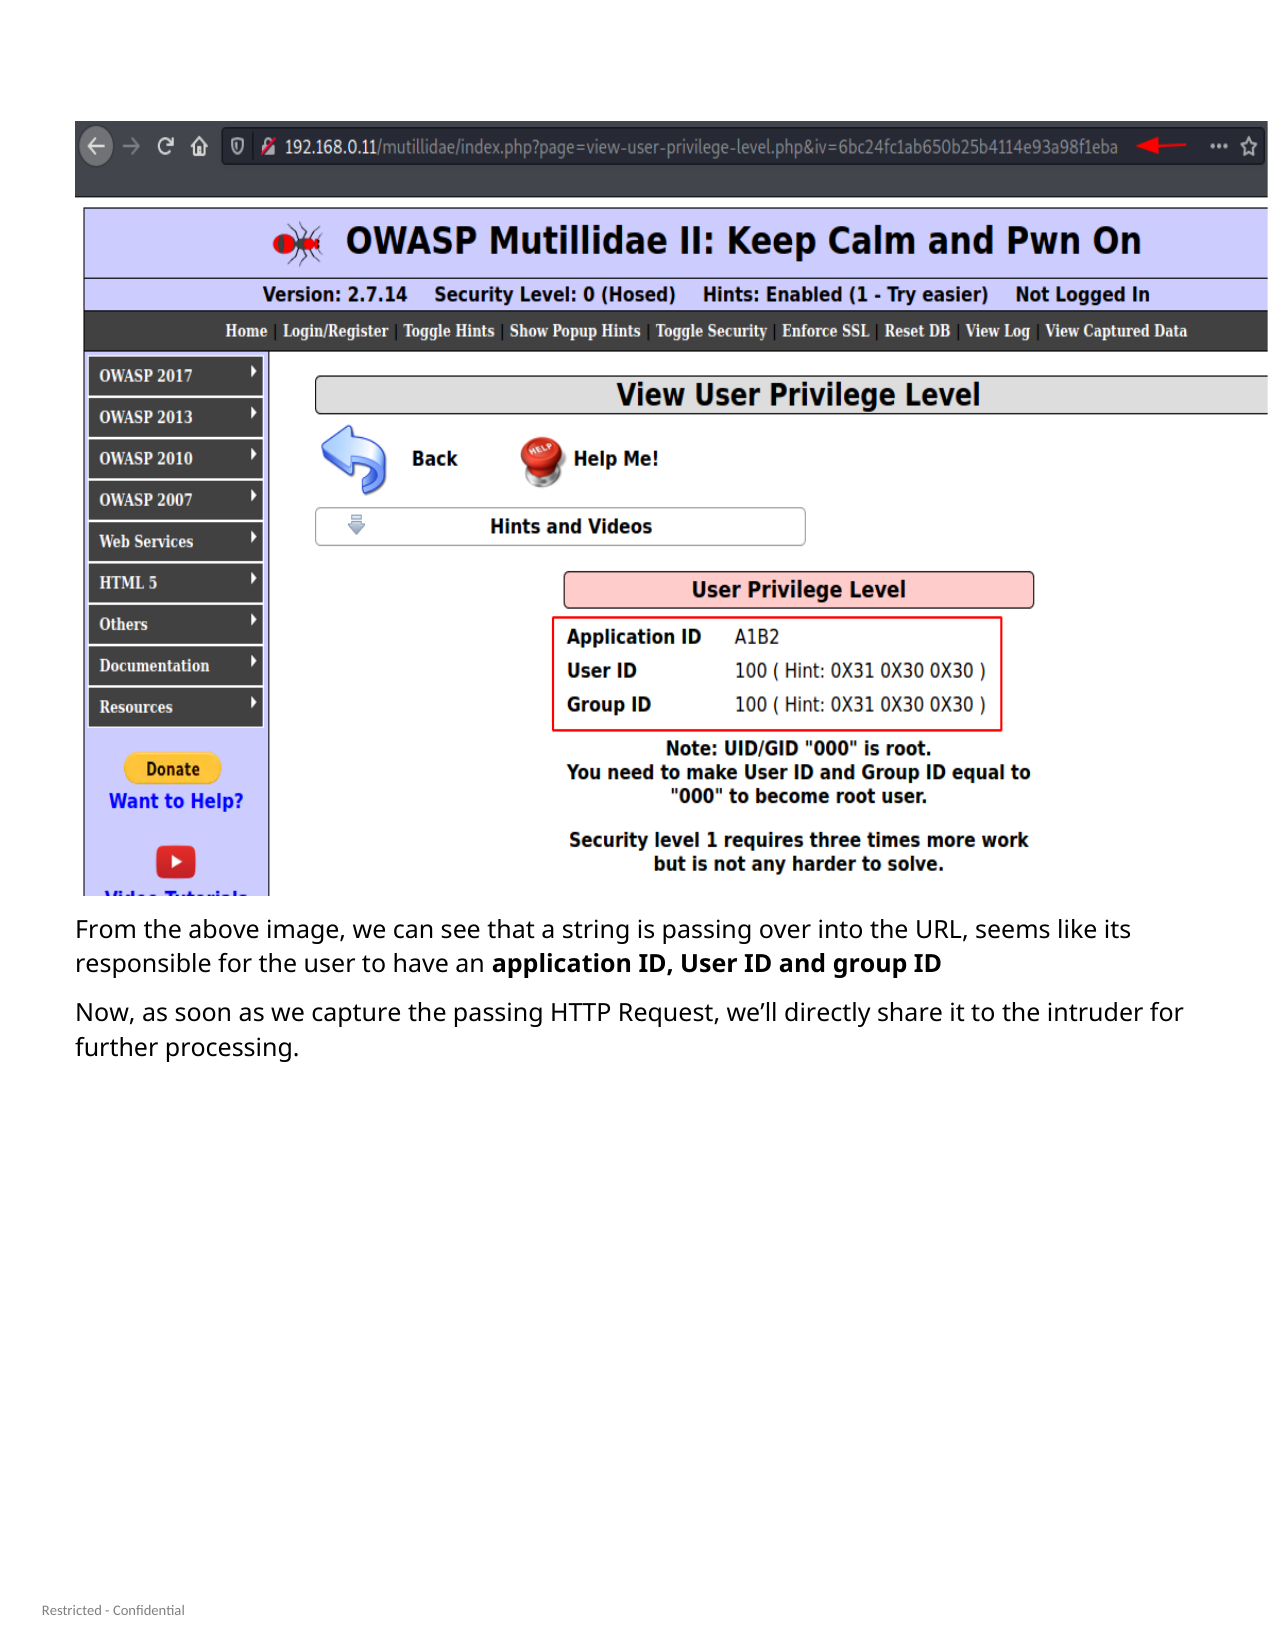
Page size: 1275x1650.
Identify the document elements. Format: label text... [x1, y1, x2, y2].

text From the above image, we can see that a string is passing over into the URL, seems like its responsible for the user to have an application ID, User ID and group ID [75, 911, 1200, 979]
text Now, as soon as we capture the passing HTTP Request, we’ll directly share it to the intruder for further processing. [75, 995, 1200, 1063]
picture [75, 121, 1268, 896]
